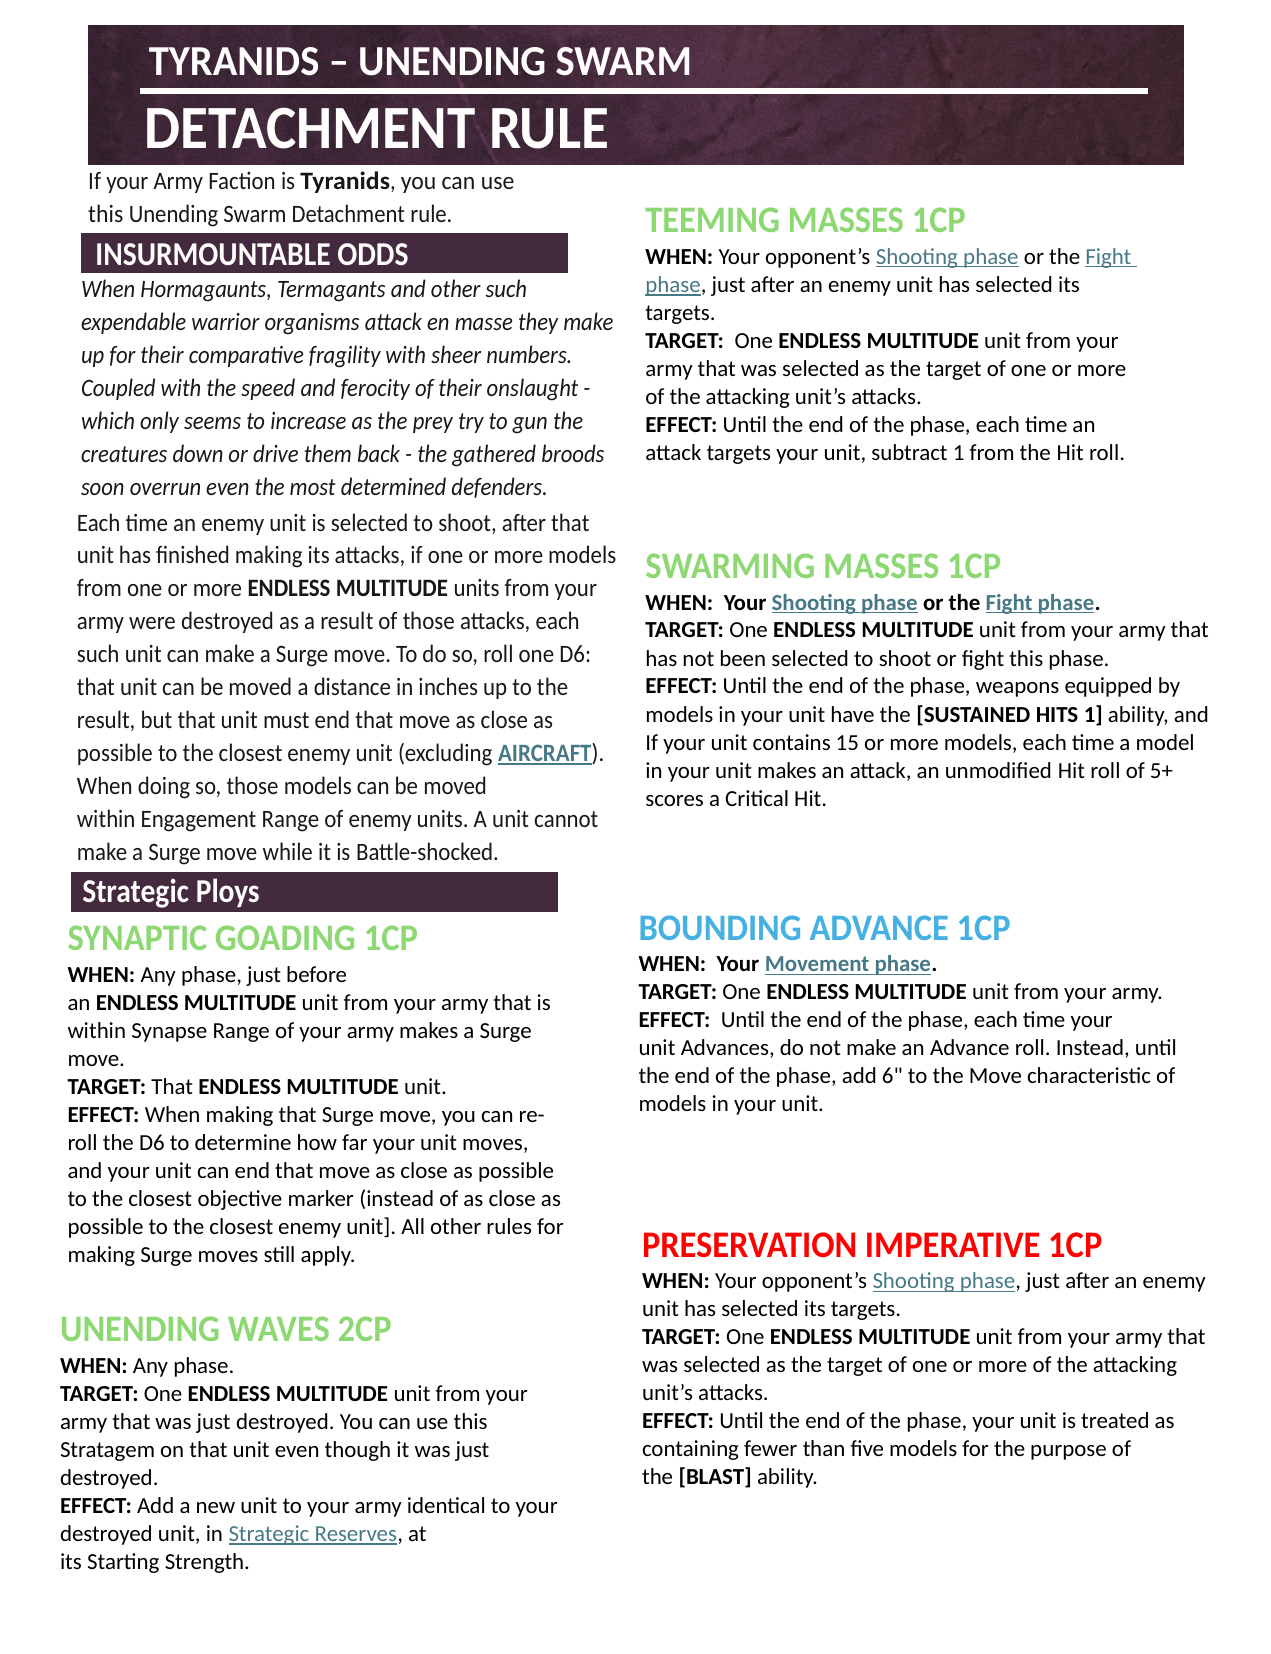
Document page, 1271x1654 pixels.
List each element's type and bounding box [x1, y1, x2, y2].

picture [87, 24, 1184, 165]
